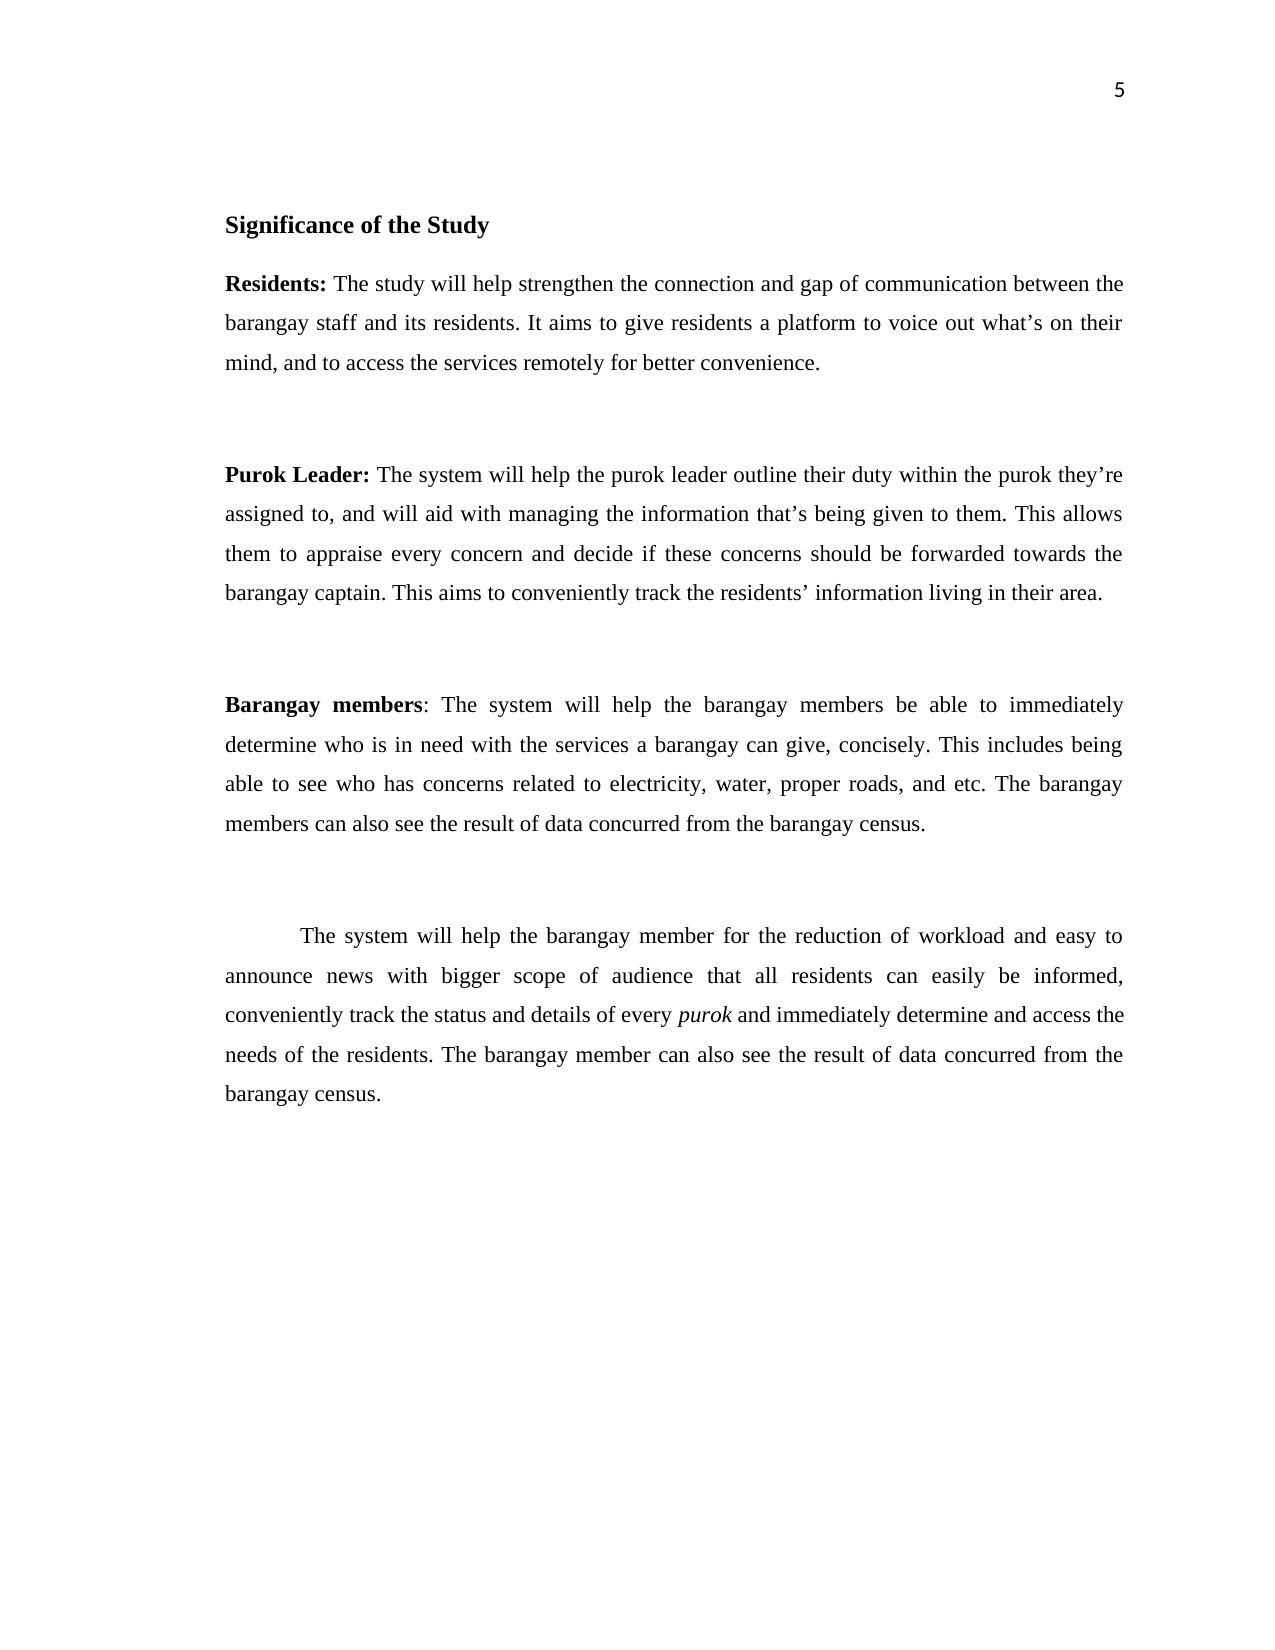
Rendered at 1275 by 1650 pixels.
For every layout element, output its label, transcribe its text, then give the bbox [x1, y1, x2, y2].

text Purok Leader: The system will help the purok leader outline their duty within the purok they’re assigned to, and will aid with managing the information that’s being given to them. This allows them to appraise every concern and decide if these concerns should be forwarded towards the barangay captain. This aims to conveniently track the residents’ information living in their area. [225, 461, 1125, 606]
text Barangay members: The system will help the barangay members be able to immediately determine who is in need with the services a barangay can give, concisely. This includes being able to see who has concerns related to electricity, water, proper roads, and etc. The barangay members can also see the result of data concurred from the barangay census. [225, 692, 1125, 836]
text The system will help the barangay member for the reduction of workload and easy to announce news with bigger scope of audience that all residents can easily be informed, conveniently track the status and details of every purok and immediately determine and access the needs of the residents. The barangay member can also see the result of data concurred from the barangay census. [225, 922, 1125, 1107]
text Significance of the Study [225, 210, 1125, 238]
text Residents: The study will help strengthen the connection and gap of communication between the barangay staff and its residents. It aims to give residents a platform to voice out what’s on their mind, and to access the services remotely for better convenience. [225, 269, 1125, 375]
